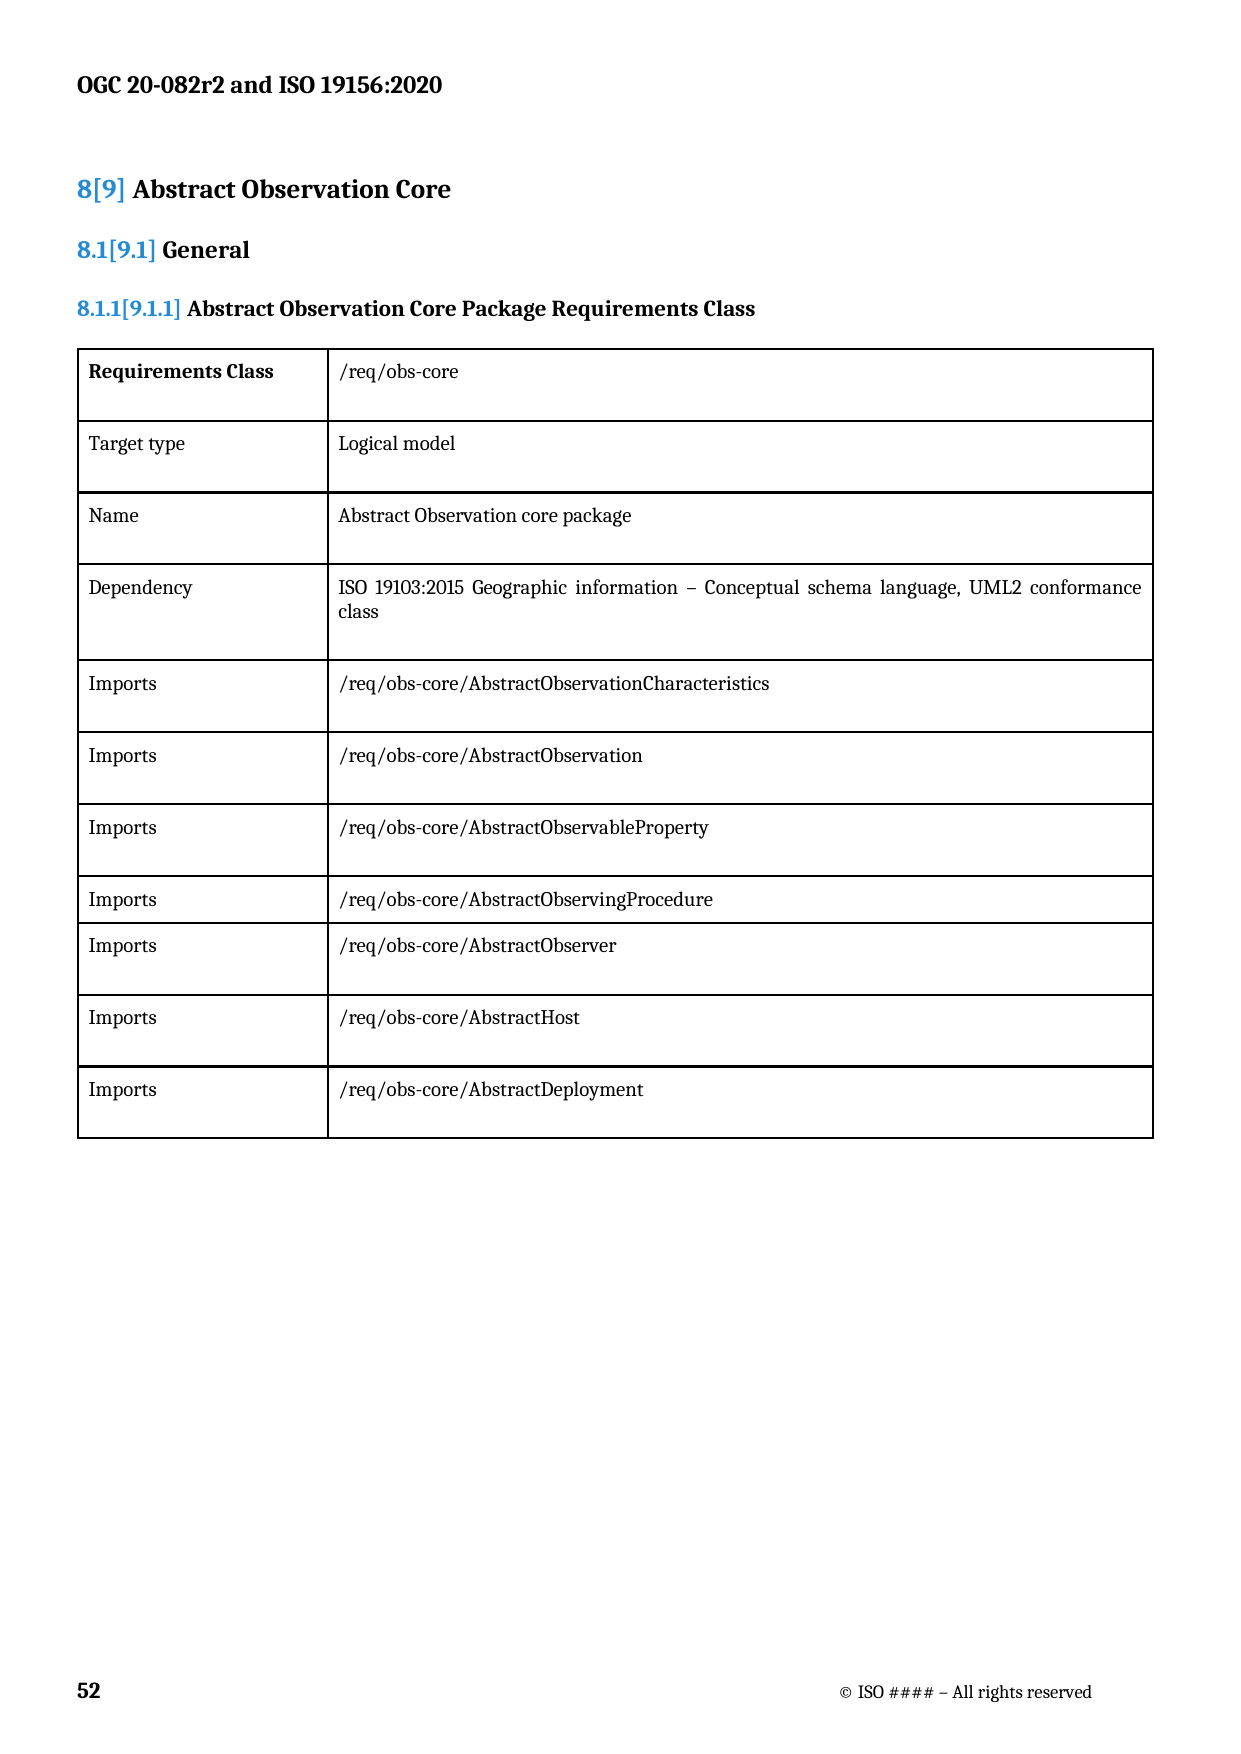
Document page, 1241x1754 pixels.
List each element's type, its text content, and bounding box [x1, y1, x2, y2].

subtitle Abstract Observation Core [77, 174, 1092, 205]
table_cell /req/obs-core/AbstractObservationCharacteristics [329, 661, 1152, 731]
table_cell Imports [79, 924, 327, 993]
table_cell /req/obs-core/AbstractObservableProperty [329, 805, 1152, 875]
table_cell Dependency [79, 565, 327, 659]
table_cell Abstract Observation core package [329, 494, 1152, 563]
table_cell /req/obs-core/AbstractObserver [329, 924, 1152, 993]
table_cell Imports [79, 733, 327, 803]
table_cell Imports [79, 805, 327, 875]
subtitle Abstract Observation Core Package Requirements Class [77, 296, 1092, 323]
subtitle General [77, 236, 1092, 265]
table_cell Imports [79, 1068, 327, 1137]
table_cell Target type [79, 422, 327, 491]
table_cell /req/obs-core/AbstractHost [329, 996, 1152, 1065]
table_header /req/obs-core [329, 350, 1152, 419]
table_cell /req/obs-core/AbstractObservingProcedure [329, 877, 1152, 922]
table_header Requirements Class [79, 350, 327, 419]
table_cell /req/obs-core/AbstractObservation [329, 733, 1152, 803]
table_cell Imports [79, 877, 327, 922]
table_cell Imports [79, 661, 327, 731]
table_cell ISO 19103:2015 Geographic information – Conceptual schema language, UML2 conformance class [329, 565, 1152, 659]
table_cell /req/obs-core/AbstractDeployment [329, 1068, 1152, 1137]
table_cell Imports [79, 996, 327, 1065]
table_cell Logical model [329, 422, 1152, 491]
table_cell Name [79, 494, 327, 563]
